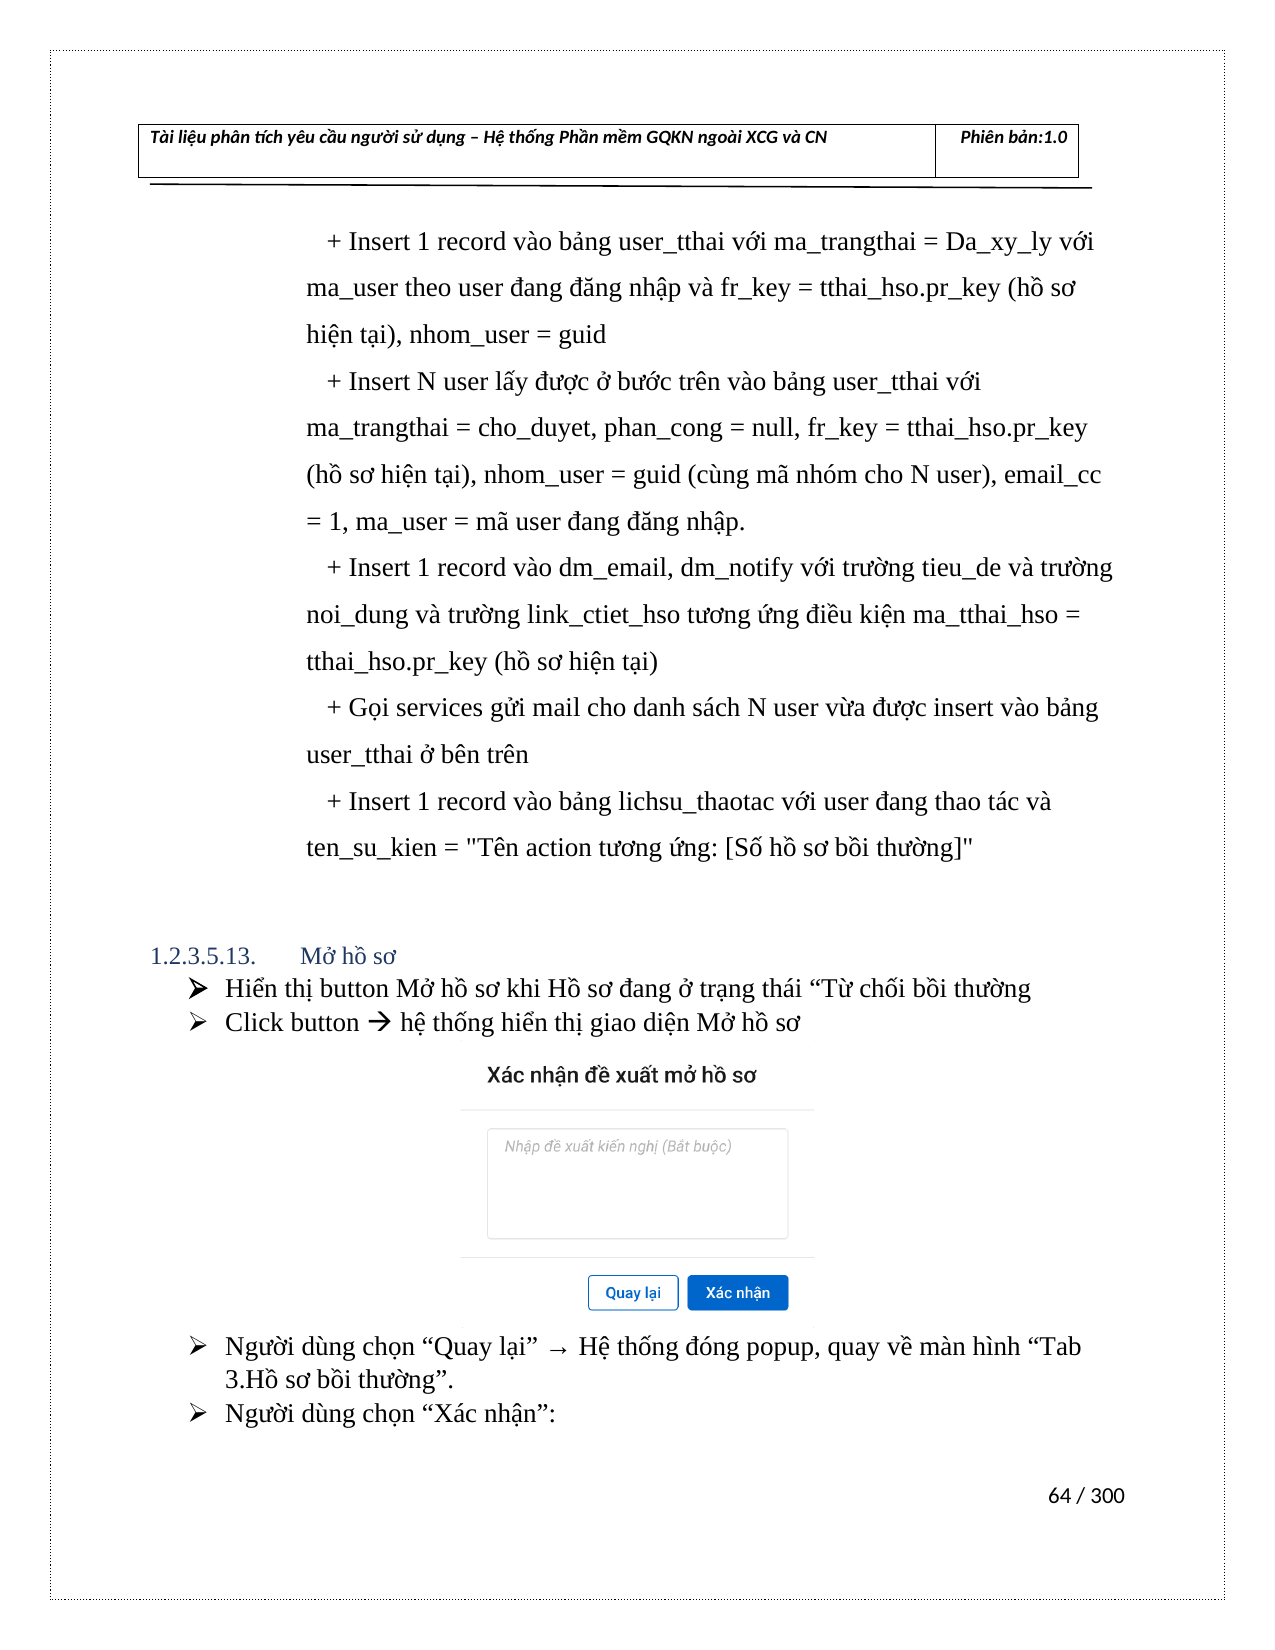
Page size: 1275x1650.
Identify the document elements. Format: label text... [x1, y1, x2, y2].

list Người dùng chọn “Xác nhận”: [187, 1397, 1125, 1428]
text + Insert 1 record vào dm_email, dm_notify với trường tieu_de và trường noi_dung và trường link_ctiet_hso tương ứng điều kiện ma_tthai_hso = tthai_hso.pr_key (hồ sơ hiện tại) [306, 551, 1116, 676]
text + Gọi services gửi mail cho danh sách N user vừa được insert vào bảng user_tthai ở bên trên [306, 691, 1116, 769]
list Hiển thị button Mở hồ sơ khi Hồ sơ đang ở trạng thái “Từ chối bồi thường [187, 972, 1125, 1004]
list Người dùng chọn “Quay lại” → Hệ thống đóng popup, quay về màn hình “Tab 3.Hồ sơ bồi thường”. [187, 1329, 1125, 1394]
text + Insert 1 record vào bảng user_tthai với ma_trangthai = Da_xy_ly với ma_user theo user đang đăng nhập và fr_key = tthai_hso.pr_key (hồ sơ hiện tại), nhom_user = guid [306, 225, 1116, 349]
picture [460, 1040, 815, 1328]
text + Insert N user lấy được ở bước trên vào bảng user_tthai với ma_trangthai = cho_duyet, phan_cong = null, fr_key = tthai_hso.pr_key (hồ sơ hiện tại), nhom_user = guid (cùng mã nhóm cho N user), email_cc = 1, ma_user = mã user đang đăng nhập. [306, 365, 1116, 536]
text + Insert 1 record vào bảng lichsu_thaotac với user đang thao tác và ten_su_kien = "Tên action tương ứng: [Số hồ sơ bồi thường]" [306, 785, 1116, 863]
subtitle Mở hồ sơ [150, 941, 1125, 970]
list Click button hệ thống hiển thị giao diện Mở hồ sơ [187, 1006, 1125, 1037]
